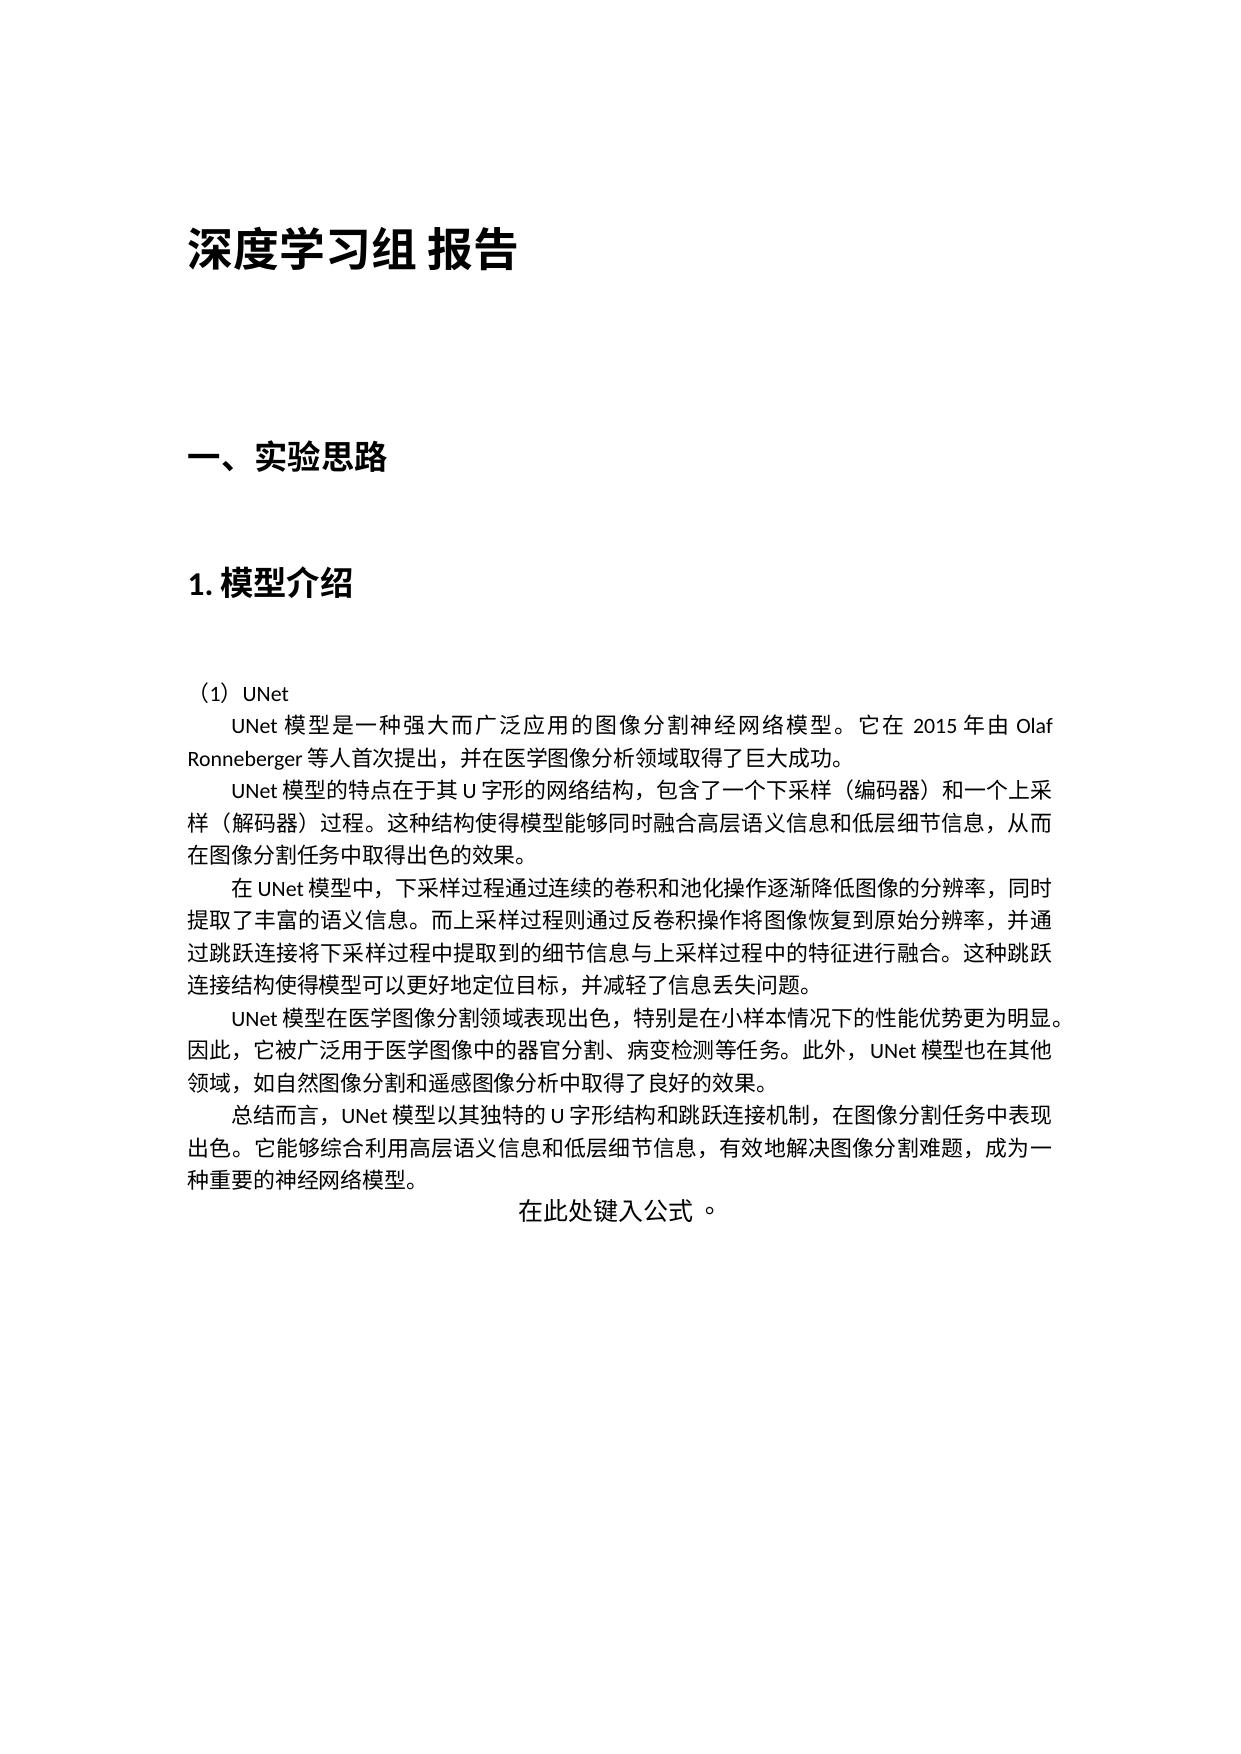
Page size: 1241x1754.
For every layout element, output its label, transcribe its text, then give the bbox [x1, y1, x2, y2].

subtitle 实验思路 [187, 422, 1053, 487]
list UNet [187, 676, 1053, 708]
text 在UNet模型中，下采样过程通过连续的卷积和池化操作逐渐降低图像的分辨率，同时提取了丰富的语义信息。而上采样过程则通过反卷积操作将图像恢复到原始分辨率，并通过跳跃连接将下采样过程中提取到的细节信息与上采样过程中的特征进行融合。这种跳跃连接结构使得模型可以更好地定位目标，并减轻了信息丢失问题。 [187, 871, 1053, 1001]
text UNet模型的特点在于其U字形的网络结构，包含了一个下采样（编码器）和一个上采样（解码器）过程。这种结构使得模型能够同时融合高层语义信息和低层细节信息，从而在图像分割任务中取得出色的效果。 [187, 773, 1053, 871]
text 总结而言，UNet模型以其独特的U字形结构和跳跃连接机制，在图像分割任务中表现出色。它能够综合利用高层语义信息和低层细节信息，有效地解决图像分割难题，成为一种重要的神经网络模型。 [187, 1098, 1053, 1196]
text UNet模型在医学图像分割领域表现出色，特别是在小样本情况下的性能优势更为明显。因此，它被广泛用于医学图像中的器官分割、病变检测等任务。此外，UNet模型也在其他领域，如自然图像分割和遥感图像分析中取得了良好的效果。 [187, 1001, 1053, 1098]
subtitle 深度学习组 报告 [187, 197, 1053, 295]
text UNet模型是一种强大而广泛应用的图像分割神经网络模型。它在2015年由Olaf Ronneberger等人首次提出，并在医学图像分析领域取得了巨大成功。 [187, 708, 1053, 773]
subtitle 模型介绍 [187, 549, 1053, 614]
